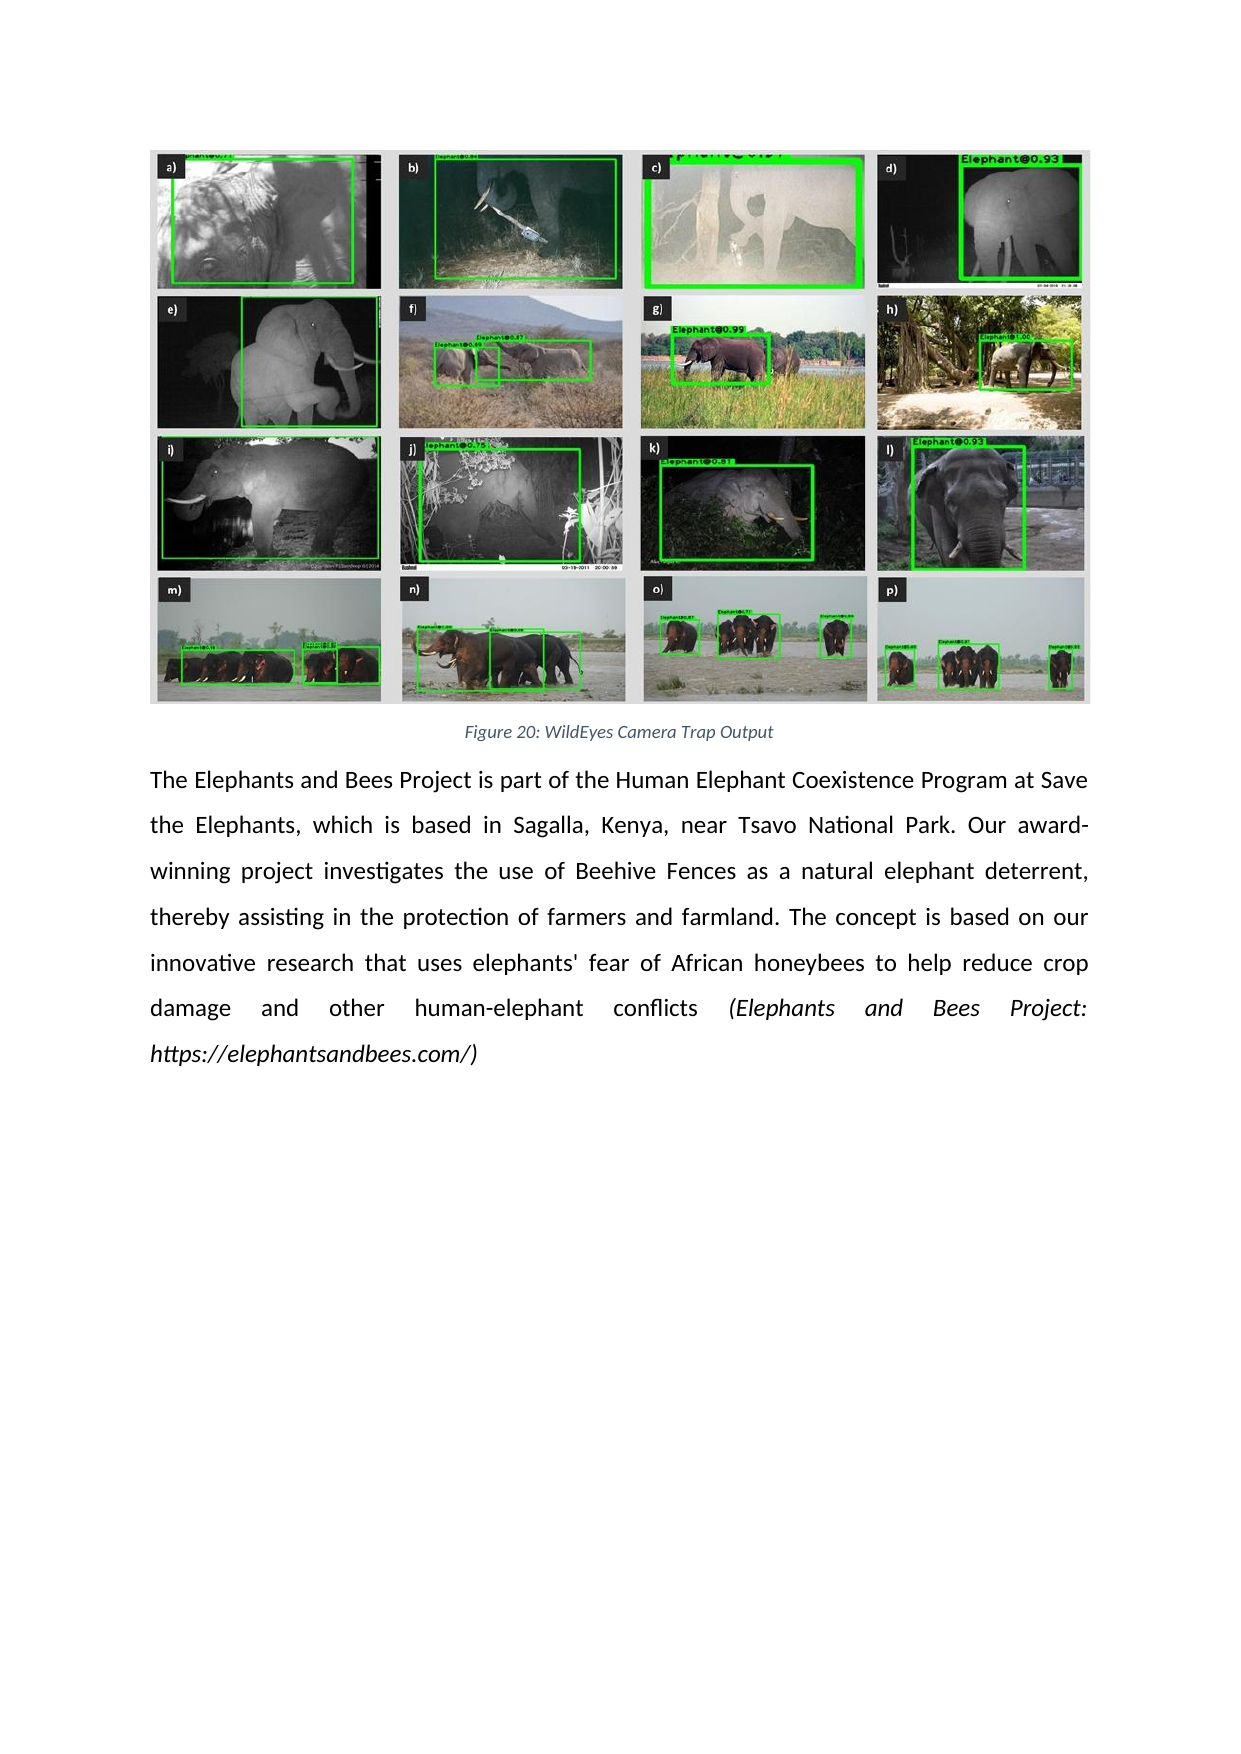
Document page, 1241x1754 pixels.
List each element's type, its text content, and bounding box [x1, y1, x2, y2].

text The Elephants and Bees Project is part of the Human Elephant Coexistence Program at Save the Elephants, which is based in Sagalla, Kenya, near Tsavo National Park. Our award-winning project investigates the use of Beehive Fences as a natural elephant deterrent, thereby assisting in the protection of farmers and farmland. The concept is based on our innovative research that uses elephants' fear of African honeybees to help reduce crop damage and other human-elephant conflicts (Elephants and Bees Project: https://elephantsandbees.com/) [150, 764, 1090, 1069]
picture [150, 150, 1091, 704]
text Figure 20: WildEyes Camera Trap Output [150, 720, 1090, 743]
